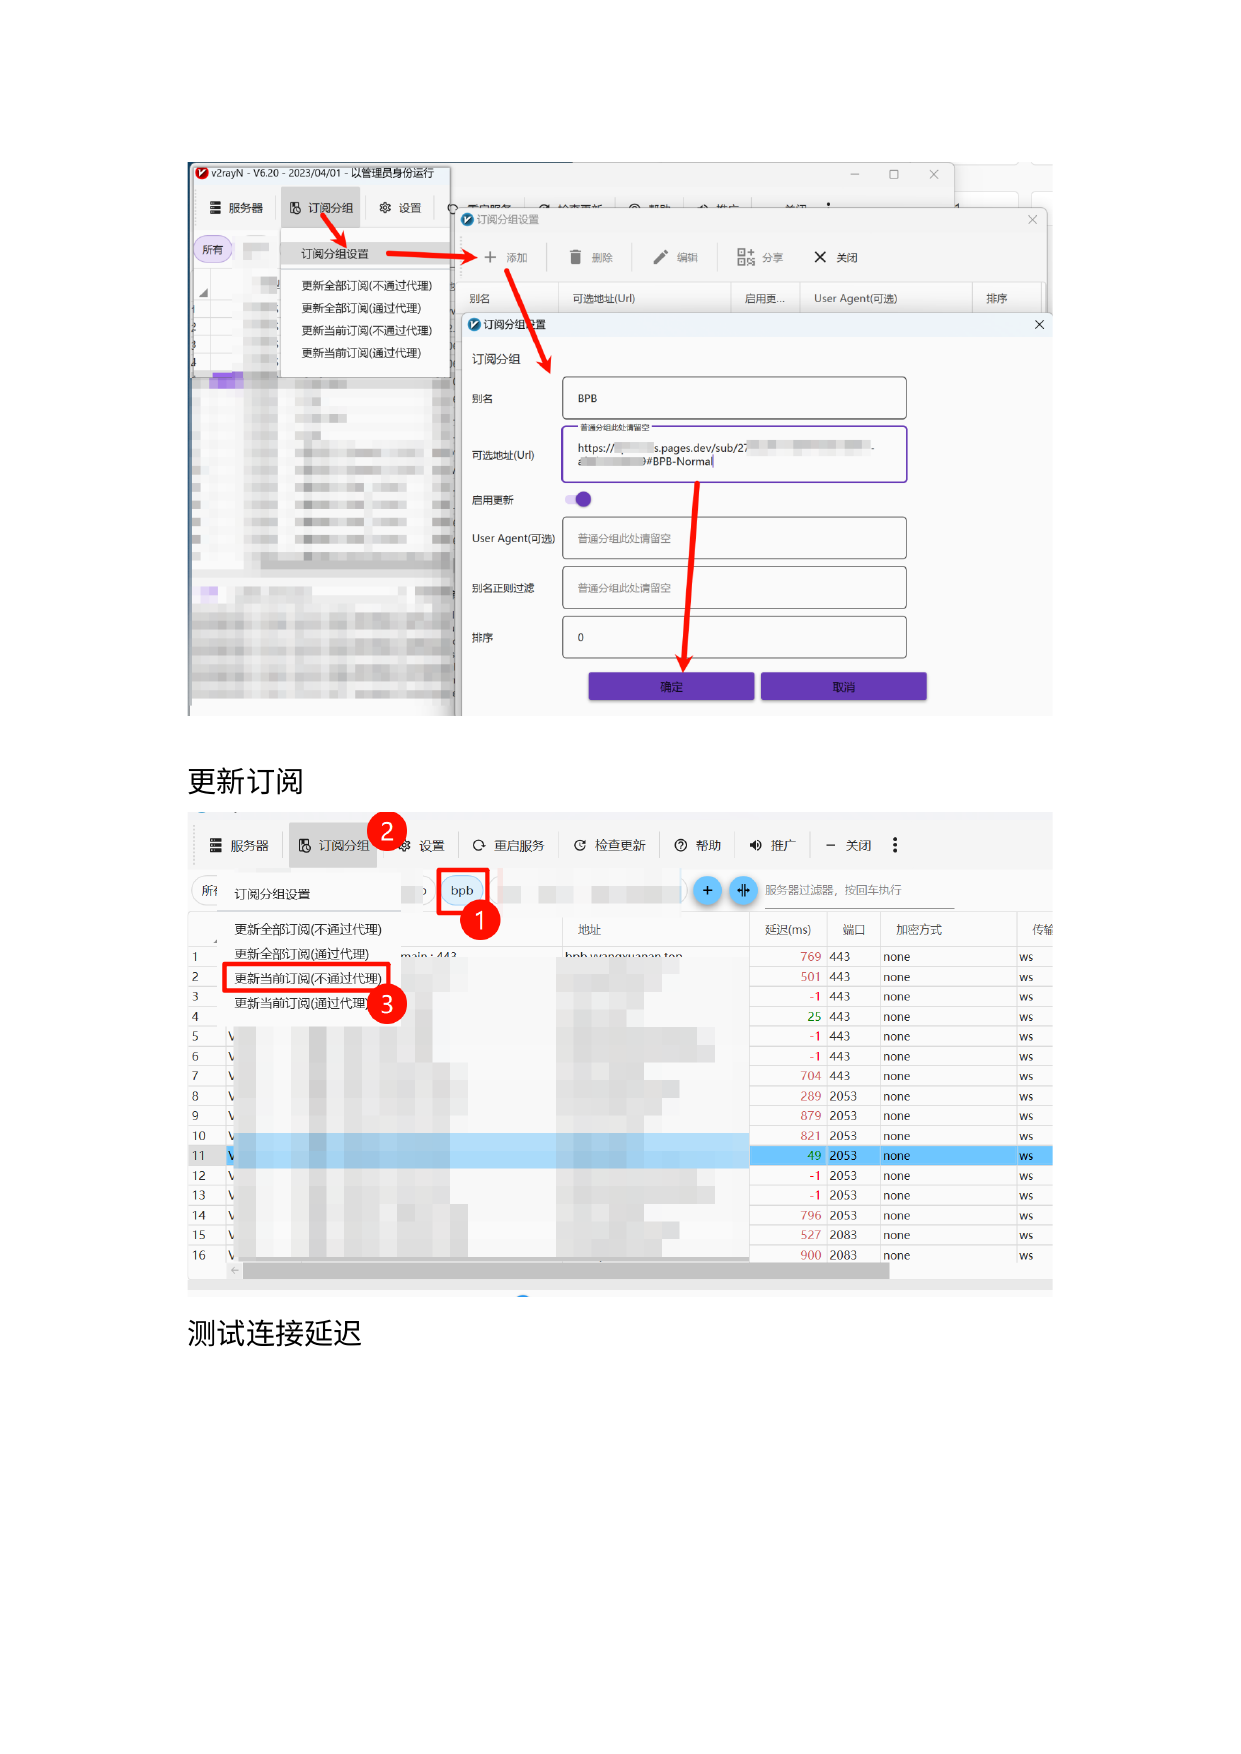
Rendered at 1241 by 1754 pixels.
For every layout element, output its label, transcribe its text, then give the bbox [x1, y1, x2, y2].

text 更新订阅 [187, 747, 1053, 812]
picture [187, 812, 1053, 1297]
picture [187, 162, 1053, 716]
text 测试连接延迟 [187, 1299, 1053, 1364]
